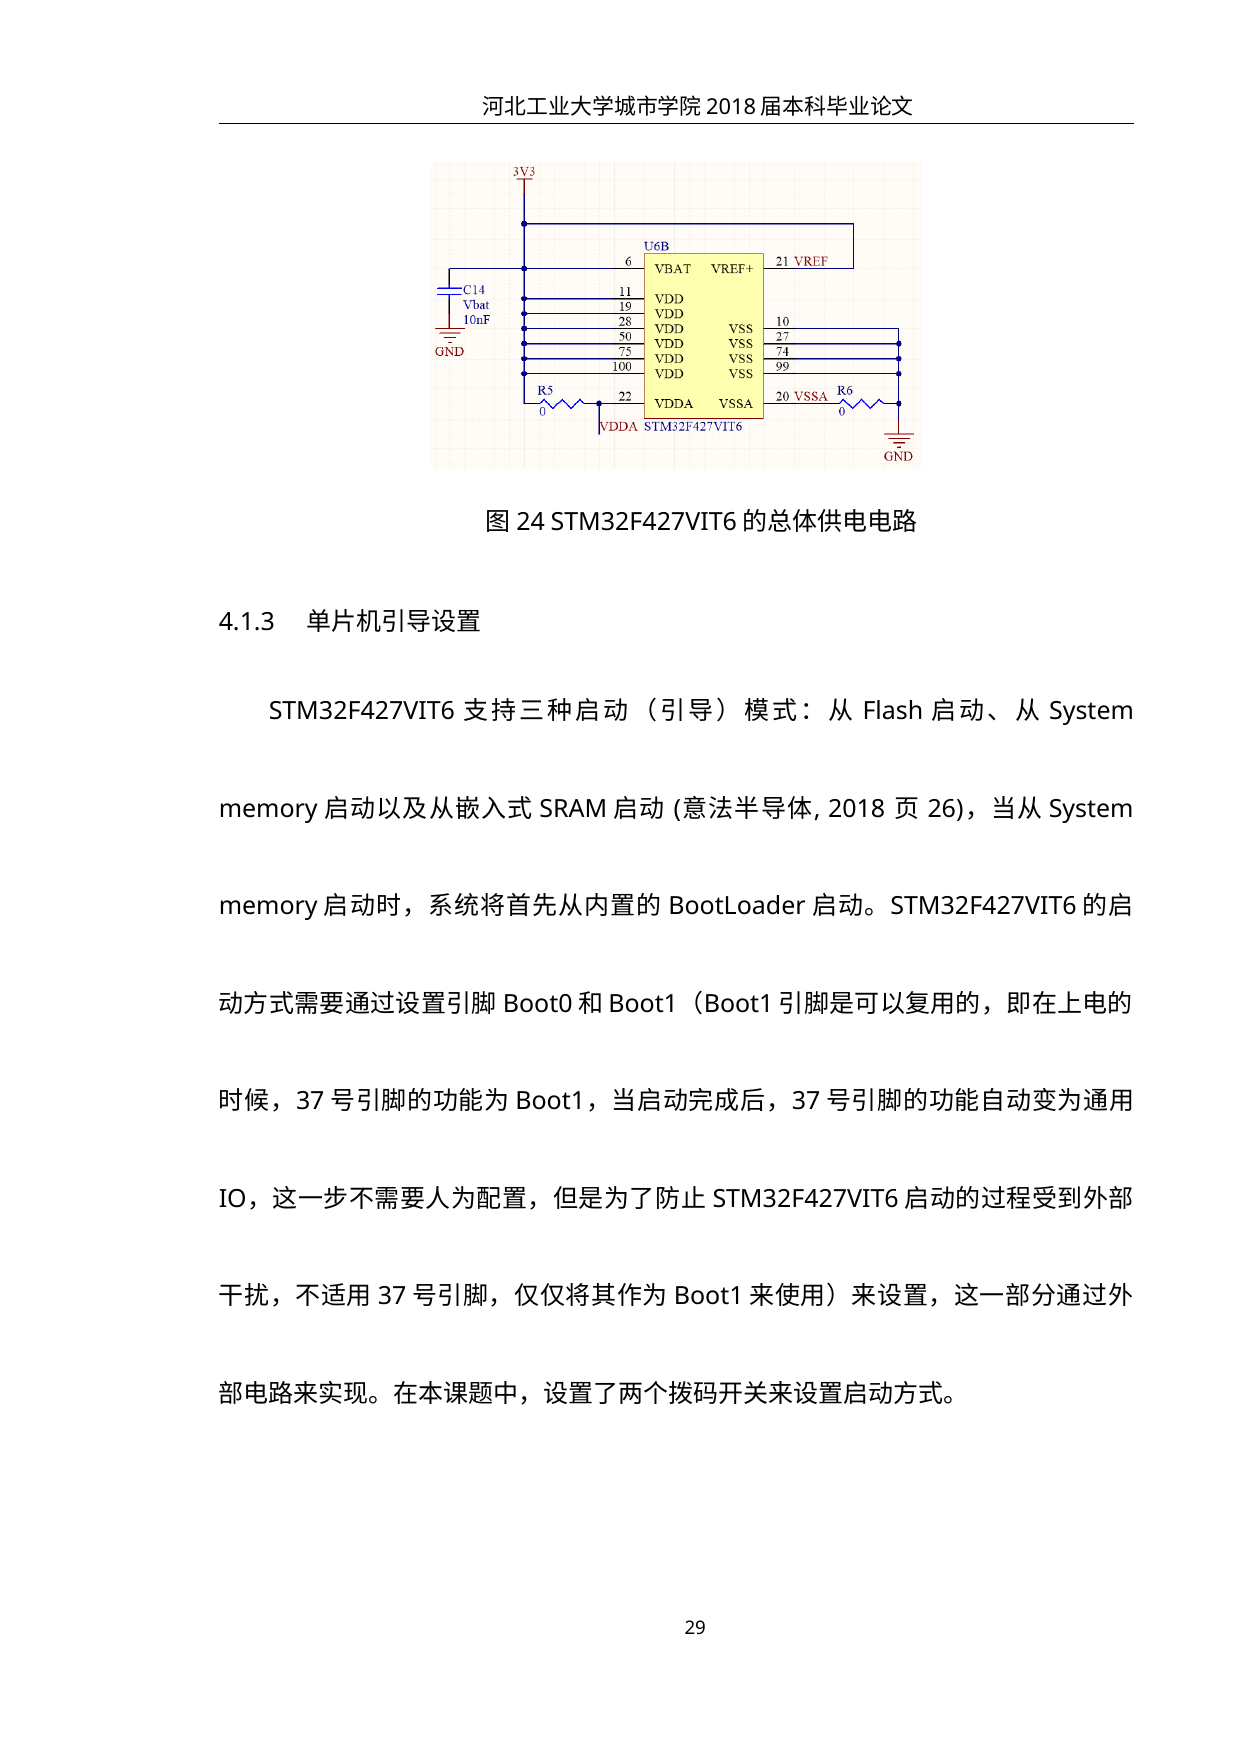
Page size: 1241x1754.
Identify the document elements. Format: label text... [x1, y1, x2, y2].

text 图 STM32F427VIT6的总体供电电路 [218, 487, 1134, 552]
picture [430, 162, 922, 469]
text STM32F427VIT6支持三种启动（引导）模式：从Flash启动、从System memory启动以及从嵌入式SRAM启动，当从System memory启动时，系统将首先从内置的BootLoader启动。STM32F427VIT6的启动方式需要通过设置引脚Boot0和Boot1（Boot1引脚是可以复用的，即在上电的时候，37号引脚的功能为Boot1，当启动完成后，37号引脚的功能自动变为通用IO，这一步不需要人为配置，但是为了防止STM32F427VIT6启动的过程受到外部干扰，不适用37号引脚，仅仅将其作为Boot1来使用）来设置，这一部分通过外部电路来实现。在本课题中，设置了两个拨码开关来设置启动方式。 [218, 676, 1134, 1424]
title 单片机引导设置 [218, 587, 1134, 652]
